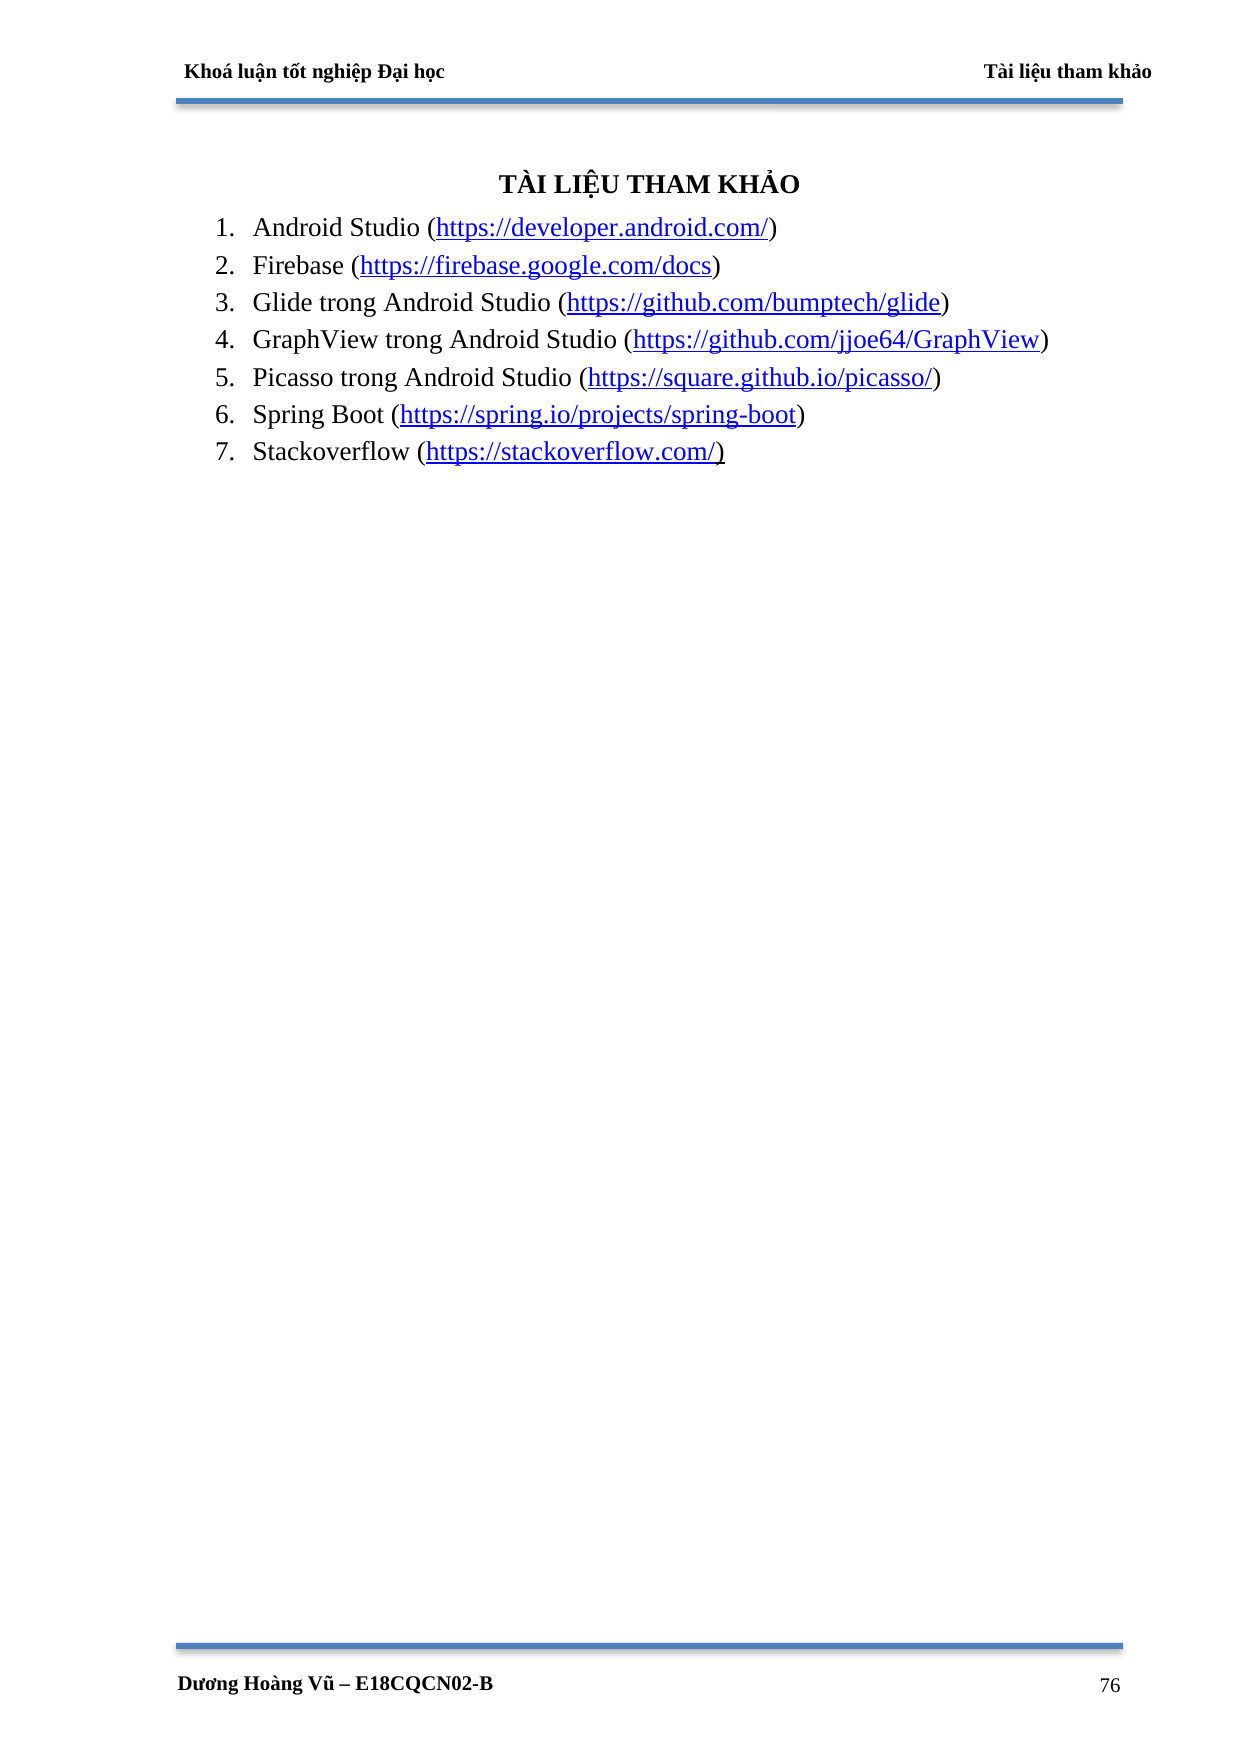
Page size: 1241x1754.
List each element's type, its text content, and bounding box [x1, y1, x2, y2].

list GraphView trong Android Studio (https://github.com/jjoe64/GraphView) [215, 323, 1122, 354]
list Stackoverflow (https://stackoverflow.com/) [215, 435, 1122, 466]
list Android Studio (https://developer.android.com/) [215, 211, 1122, 243]
list Picasso trong Android Studio (https://square.github.io/picasso/) [215, 361, 1122, 392]
list Spring Boot (https://spring.io/projects/spring-boot) [215, 398, 1122, 429]
list Glide trong Android Studio (https://github.com/bumptech/glide) [215, 286, 1122, 317]
text TÀI LIỆU THAM KHẢO [177, 168, 1122, 199]
list Firebase (https://firebase.google.com/docs) [215, 249, 1122, 280]
